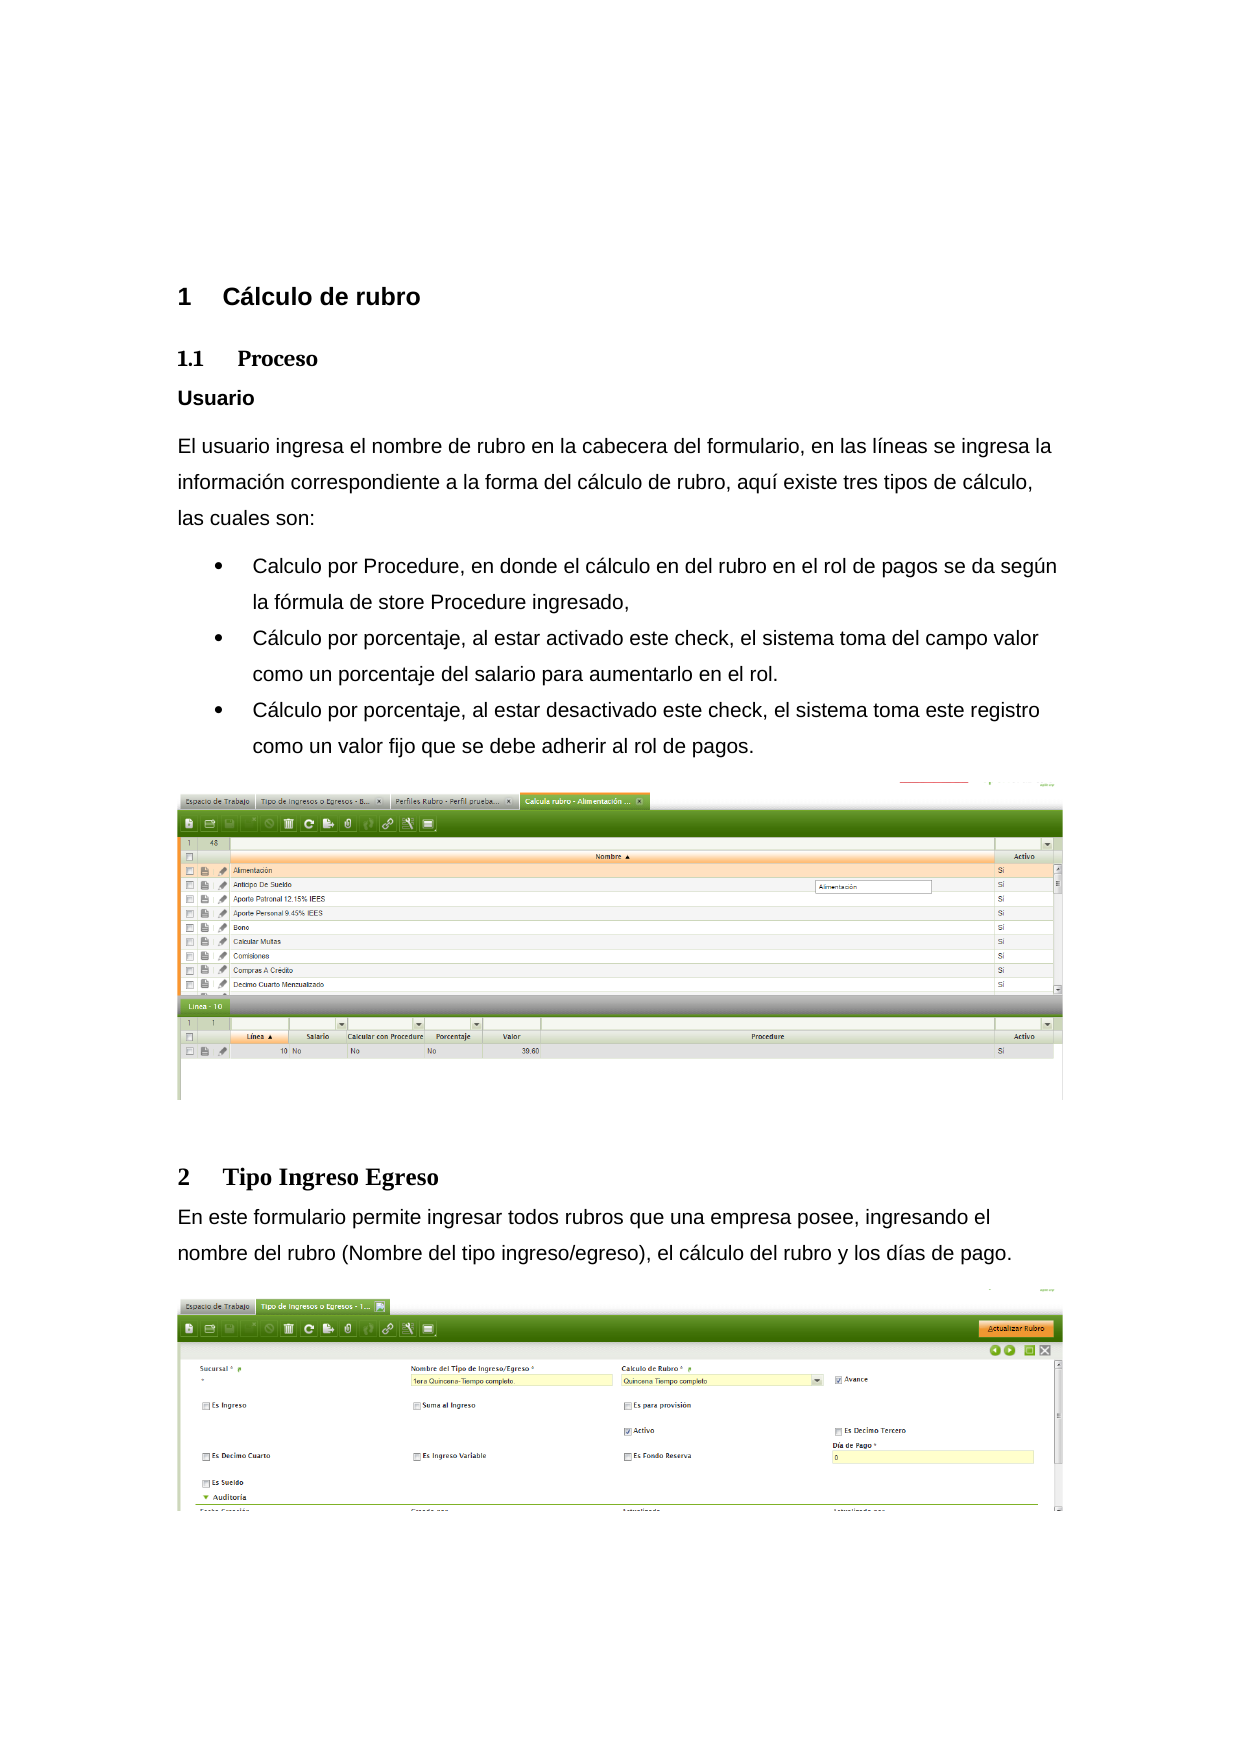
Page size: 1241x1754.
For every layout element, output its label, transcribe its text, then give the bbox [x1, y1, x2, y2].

text El usuario ingresa el nombre de rubro en la cabecera del formulario, en las líneas se ingresa la información correspondiente a la forma del cálculo de rubro, aquí existe tres tipos de cálculo, las cuales son: [177, 434, 1063, 530]
text En este formulario permite ingresar todos rubros que una empresa posee, ingresando el nombre del rubro (Nombre del tipo ingreso/egreso), el cálculo del rubro y los días de pago. [177, 1205, 1063, 1264]
subtitle Cálculo de rubro [177, 282, 1063, 311]
list Cálculo por porcentaje, al estar activado este check, el sistema toma del campo valor como un porcentaje del salario para aumentarlo en el rol. [215, 626, 1063, 686]
list Calculo por Procedure, en donde el cálculo en del rubro en el rol de pagos se da según la fórmula de store Procedure ingresado, [215, 554, 1063, 614]
subtitle Tipo Ingreso Egreso [177, 1162, 1063, 1190]
picture [177, 782, 1063, 1100]
list Cálculo por porcentaje, al estar desactivado este check, el sistema toma este registro como un valor fijo que se debe adherir al rol de pagos. [215, 698, 1063, 758]
subtitle Proceso [177, 346, 1063, 372]
text Usuario [177, 385, 1063, 409]
picture [177, 1289, 1063, 1511]
